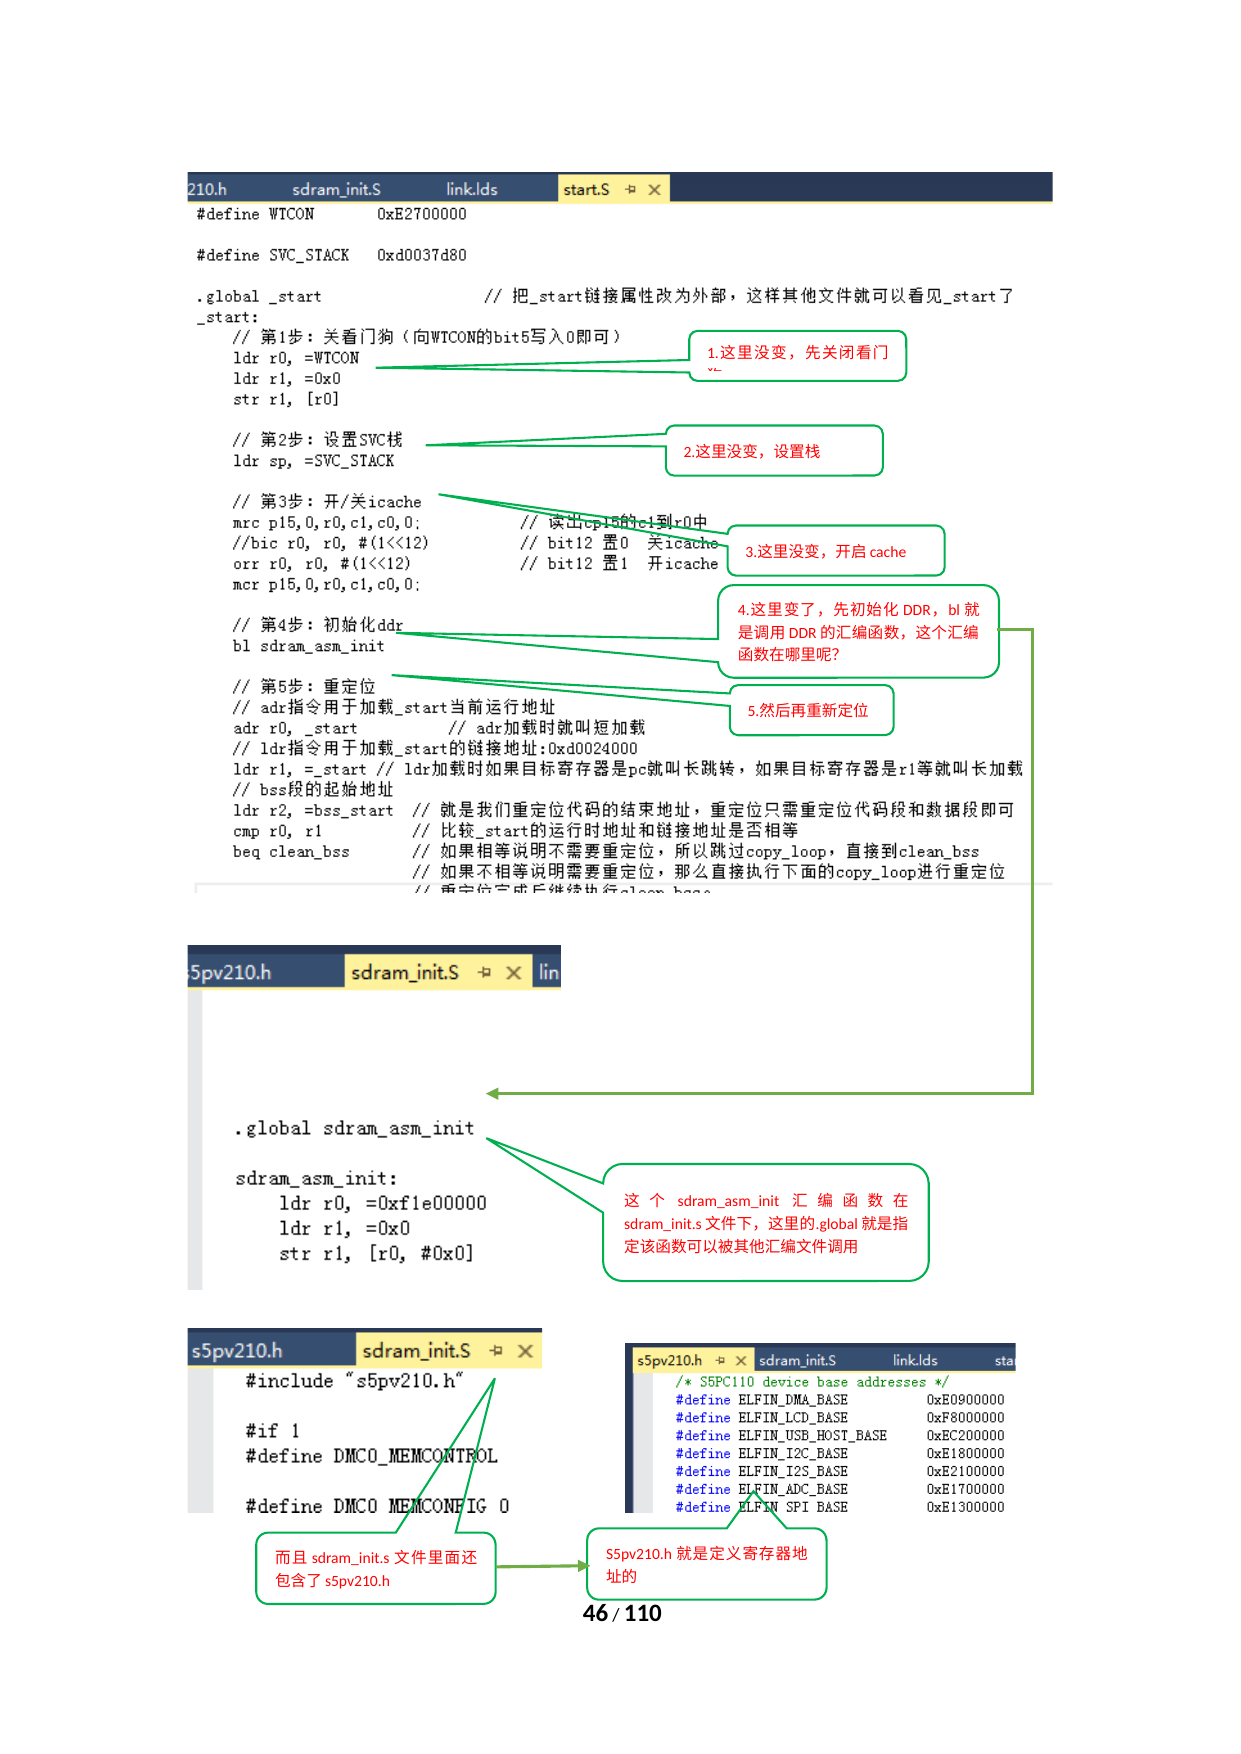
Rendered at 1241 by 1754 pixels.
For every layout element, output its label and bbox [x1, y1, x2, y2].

picture [504, 1147, 561, 1183]
picture [443, 587, 998, 676]
picture [411, 1390, 490, 1513]
picture [625, 1343, 1016, 1513]
picture [187, 172, 1053, 893]
picture [740, 1494, 770, 1513]
picture [187, 1328, 543, 1513]
picture [187, 945, 561, 1290]
